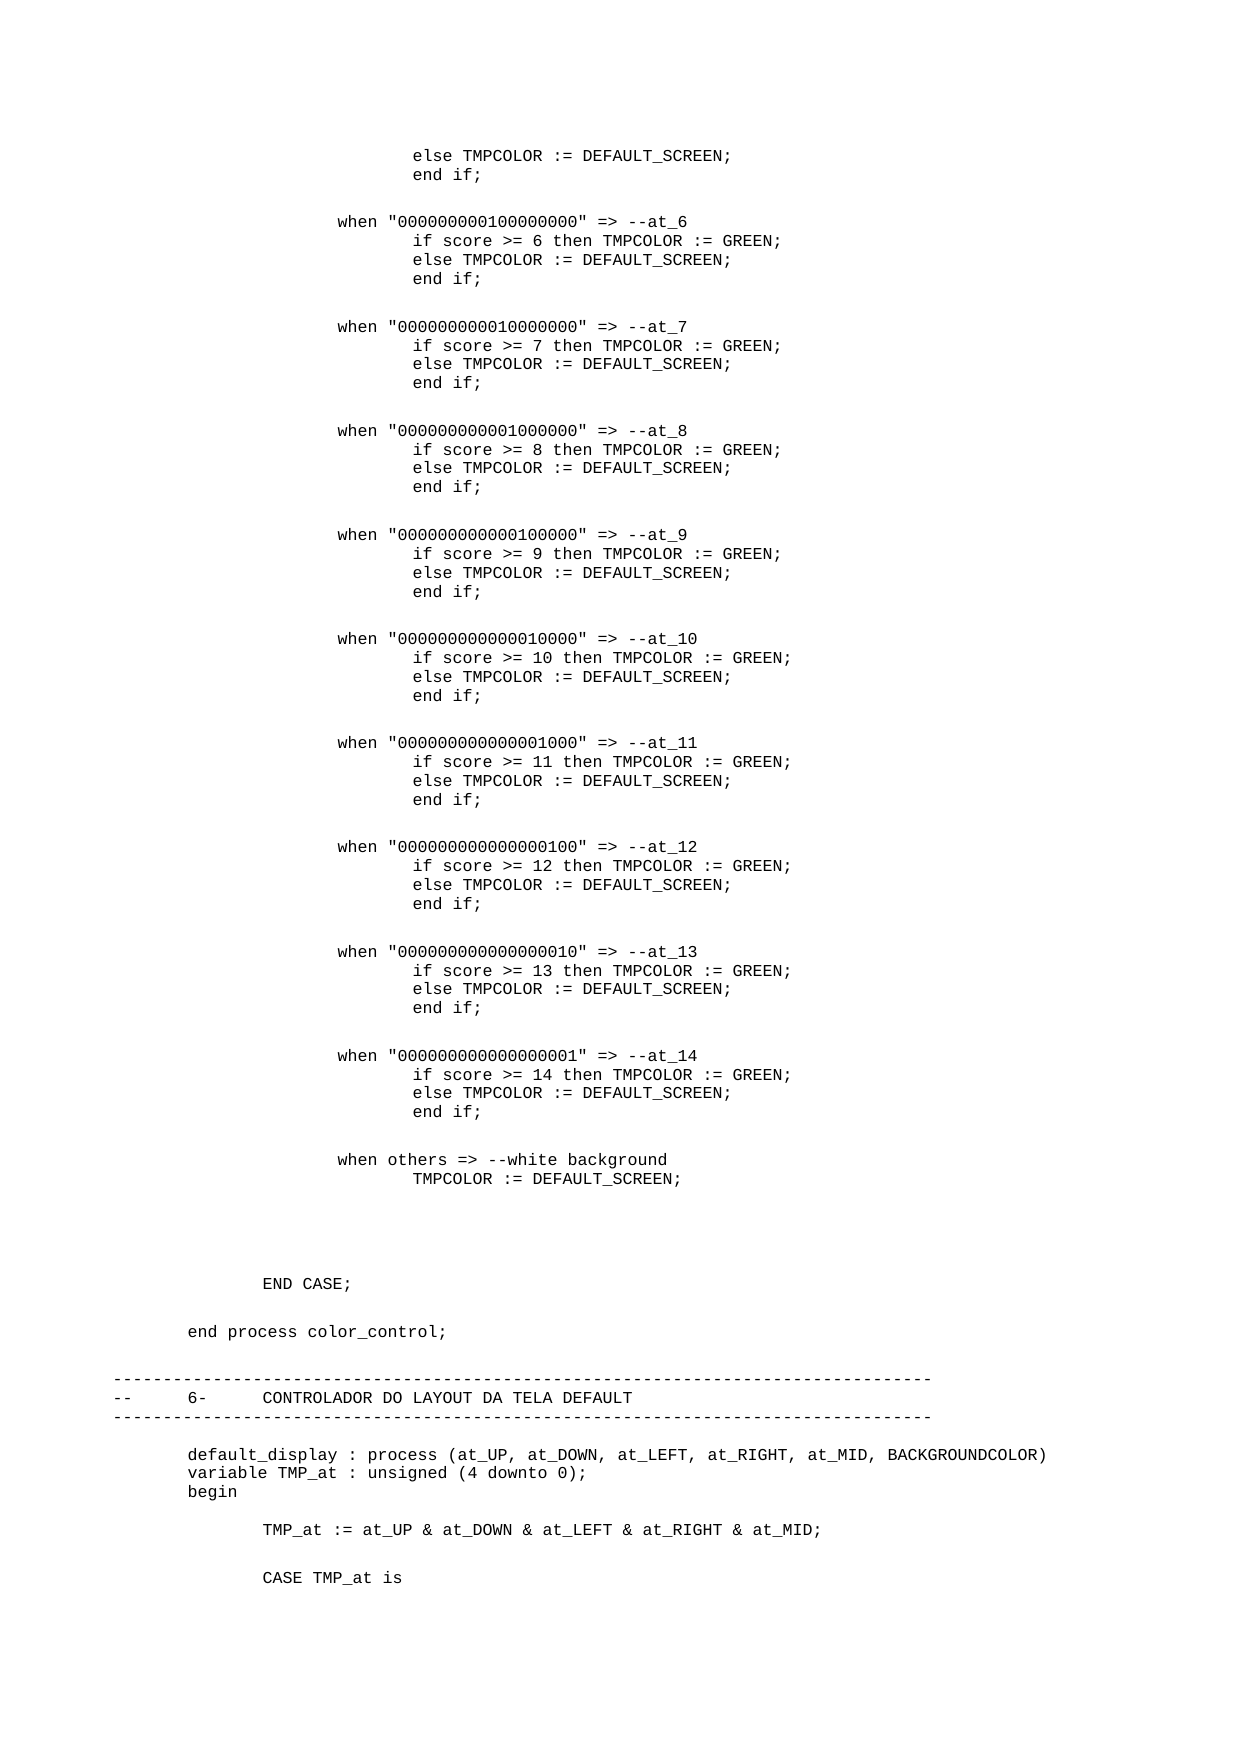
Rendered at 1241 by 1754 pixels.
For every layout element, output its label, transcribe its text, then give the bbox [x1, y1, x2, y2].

text end process color_control; [112, 1323, 1125, 1342]
text else TMPCOLOR := DEFAULT_SCREEN; [112, 460, 1125, 479]
text end if; [112, 583, 1125, 602]
text end if; [112, 479, 1125, 498]
text if score >= 10 then TMPCOLOR := GREEN; [112, 649, 1125, 668]
text if score >= 8 then TMPCOLOR := GREEN; [112, 441, 1125, 460]
text if score >= 11 then TMPCOLOR := GREEN; [112, 754, 1125, 773]
text else TMPCOLOR := DEFAULT_SCREEN; [112, 564, 1125, 583]
text else TMPCOLOR := DEFAULT_SCREEN; [112, 252, 1125, 271]
text else TMPCOLOR := DEFAULT_SCREEN; [112, 981, 1125, 1000]
text -- 6- CONTROLADOR DO LAYOUT DA TELA DEFAULT [112, 1389, 1125, 1408]
text begin [112, 1484, 1125, 1503]
text when "000000000000000010" => --at_13 [112, 943, 1125, 962]
text when "000000000001000000" => --at_8 [112, 422, 1125, 441]
text when "000000000010000000" => --at_7 [112, 318, 1125, 337]
text else TMPCOLOR := DEFAULT_SCREEN; [112, 356, 1125, 375]
text end if; [112, 1104, 1125, 1123]
text when "000000000000100000" => --at_9 [112, 527, 1125, 545]
text else TMPCOLOR := DEFAULT_SCREEN; [112, 773, 1125, 791]
text end if; [112, 375, 1125, 394]
text else TMPCOLOR := DEFAULT_SCREEN; [112, 877, 1125, 896]
text else TMPCOLOR := DEFAULT_SCREEN; [112, 668, 1125, 687]
text end if; [112, 1000, 1125, 1019]
text end if; [112, 687, 1125, 706]
text end if; [112, 791, 1125, 810]
text if score >= 14 then TMPCOLOR := GREEN; [112, 1066, 1125, 1085]
text CASE TMP_at is [112, 1569, 1125, 1588]
text when "000000000000001000" => --at_11 [112, 735, 1125, 754]
text if score >= 12 then TMPCOLOR := GREEN; [112, 858, 1125, 877]
text ---------------------------------------------------------------------------------- [112, 1408, 1125, 1427]
text ---------------------------------------------------------------------------------- [112, 1371, 1125, 1389]
text when "000000000100000000" => --at_6 [112, 214, 1125, 233]
text when "000000000000000001" => --at_14 [112, 1047, 1125, 1066]
text default_display : process (at_UP, at_DOWN, at_LEFT, at_RIGHT, at_MID, BACKGROUNDCOLOR) [112, 1446, 1125, 1465]
text variable TMP_at : unsigned (4 downto 0); [112, 1465, 1125, 1484]
text else TMPCOLOR := DEFAULT_SCREEN; [112, 148, 1125, 166]
text when "000000000000000100" => --at_12 [112, 839, 1125, 858]
text end if; [112, 896, 1125, 914]
text if score >= 9 then TMPCOLOR := GREEN; [112, 545, 1125, 564]
text end if; [112, 166, 1125, 185]
text end if; [112, 271, 1125, 289]
text else TMPCOLOR := DEFAULT_SCREEN; [112, 1085, 1125, 1104]
text if score >= 6 then TMPCOLOR := GREEN; [112, 233, 1125, 252]
text TMPCOLOR := DEFAULT_SCREEN; [112, 1170, 1125, 1189]
text when others => --white background [112, 1152, 1125, 1170]
text when "000000000000010000" => --at_10 [112, 631, 1125, 649]
text END CASE; [112, 1276, 1125, 1294]
text if score >= 7 then TMPCOLOR := GREEN; [112, 337, 1125, 356]
text if score >= 13 then TMPCOLOR := GREEN; [112, 962, 1125, 981]
text TMP_at := at_UP & at_DOWN & at_LEFT & at_RIGHT & at_MID; [112, 1522, 1125, 1540]
